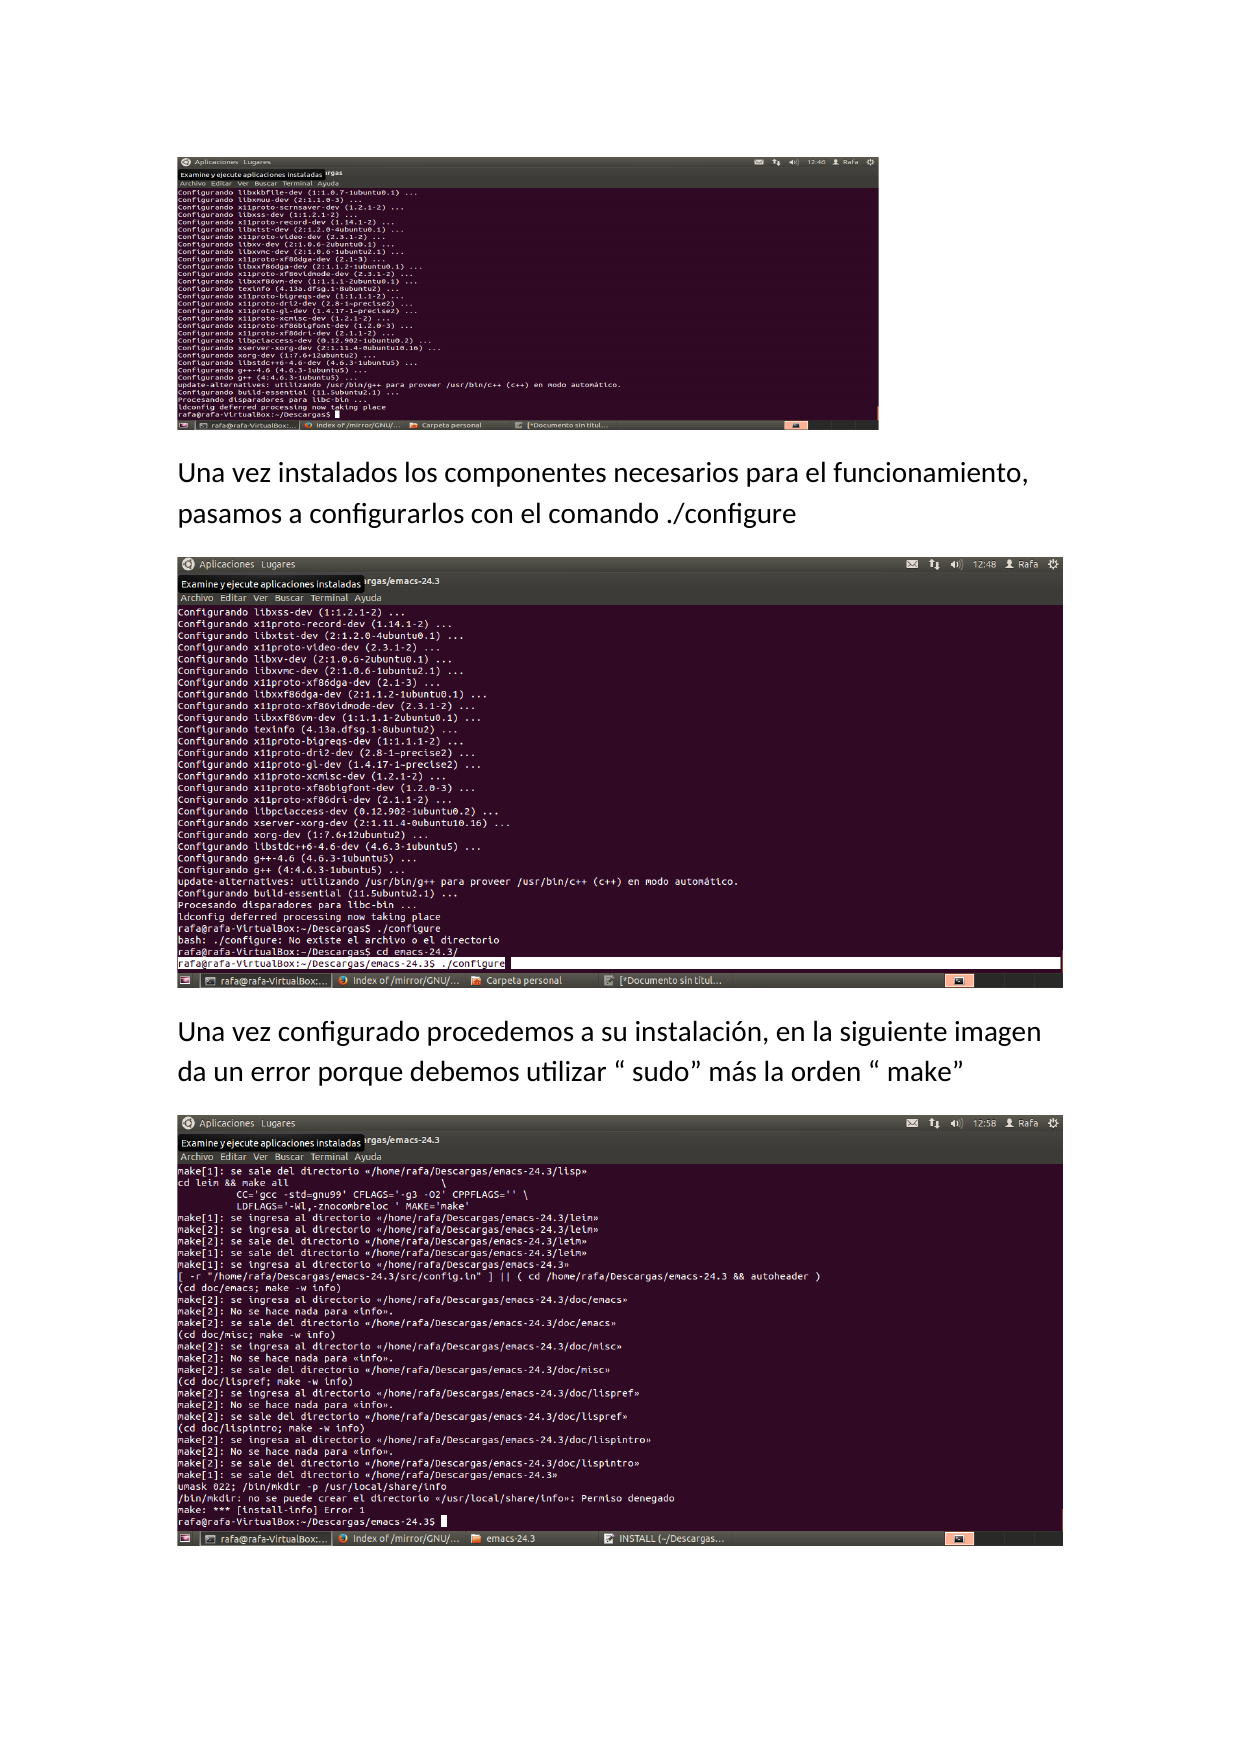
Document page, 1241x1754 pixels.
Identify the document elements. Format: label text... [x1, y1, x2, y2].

picture [177, 1115, 1063, 1546]
picture [177, 157, 879, 430]
text Una vez configurado procedemos a su instalación, en la siguiente imagen da un error porque debemos utilizar “ sudo” más la orden “ make” [177, 1013, 1063, 1089]
text Una vez instalados los componentes necesarios para el funcionamiento, pasamos a configurarlos con el comando ./configure [177, 454, 1063, 531]
picture [177, 557, 1063, 988]
